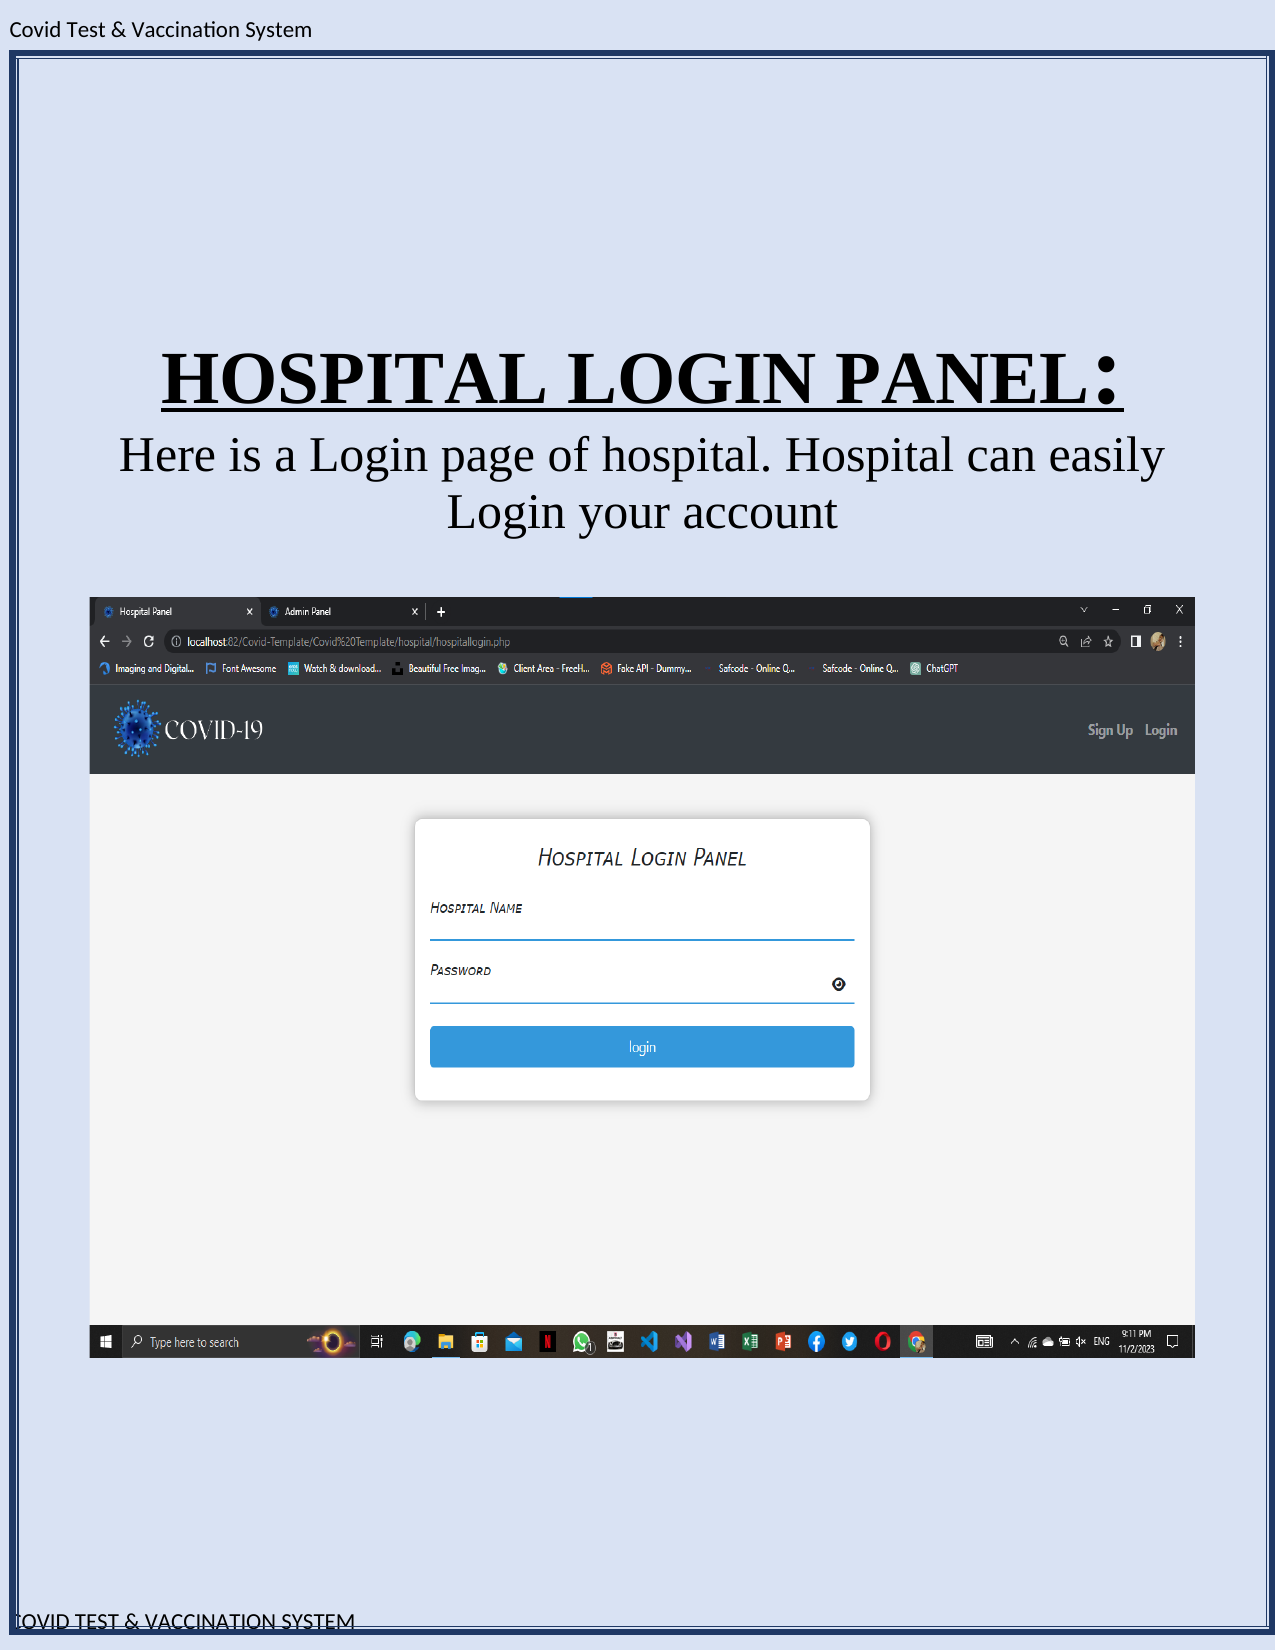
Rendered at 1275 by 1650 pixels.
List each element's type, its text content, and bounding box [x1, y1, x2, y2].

picture [89, 597, 1195, 1358]
text Here is a Login page of hospital. Hospital can easily [19, 425, 1266, 482]
text HOSPITAL LOGIN PANEL: [19, 310, 1266, 425]
text Login your account [19, 482, 1266, 540]
